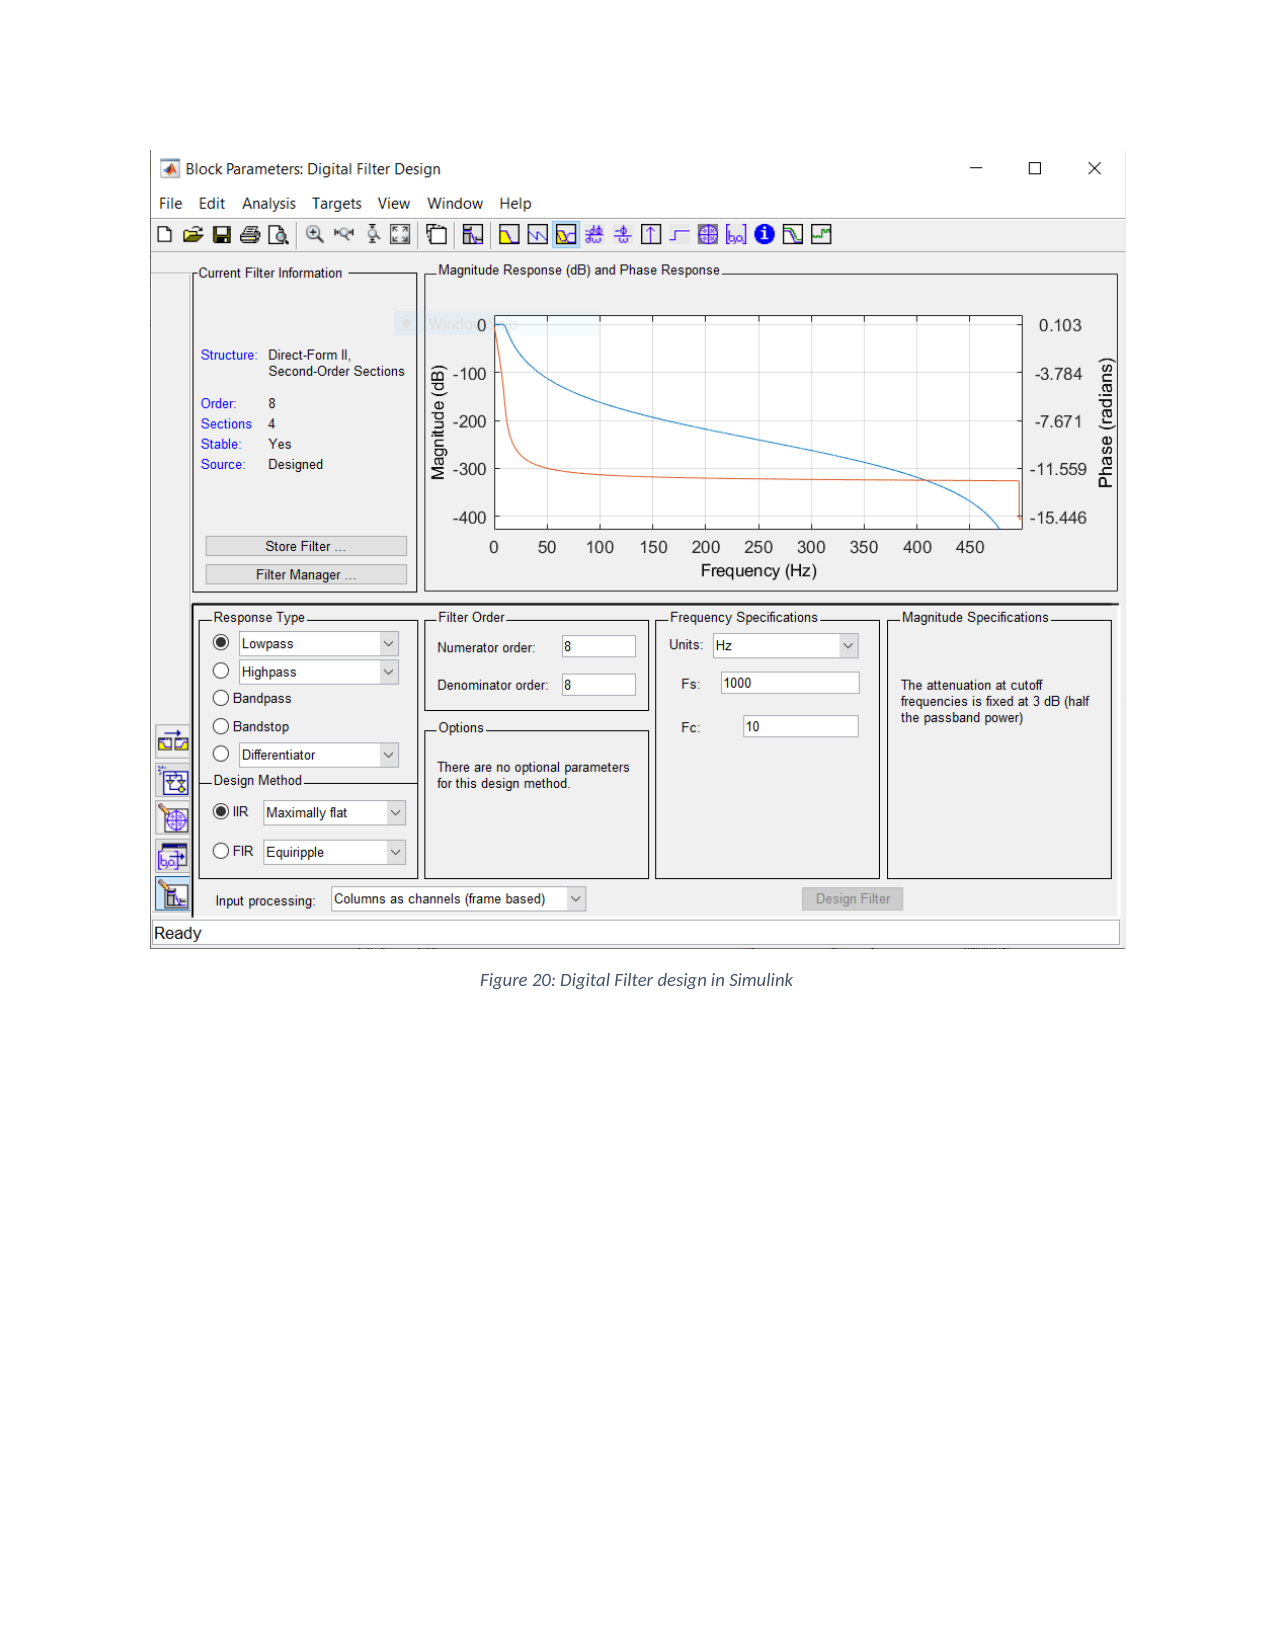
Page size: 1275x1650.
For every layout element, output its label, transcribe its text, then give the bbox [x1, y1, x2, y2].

picture [150, 150, 1125, 949]
